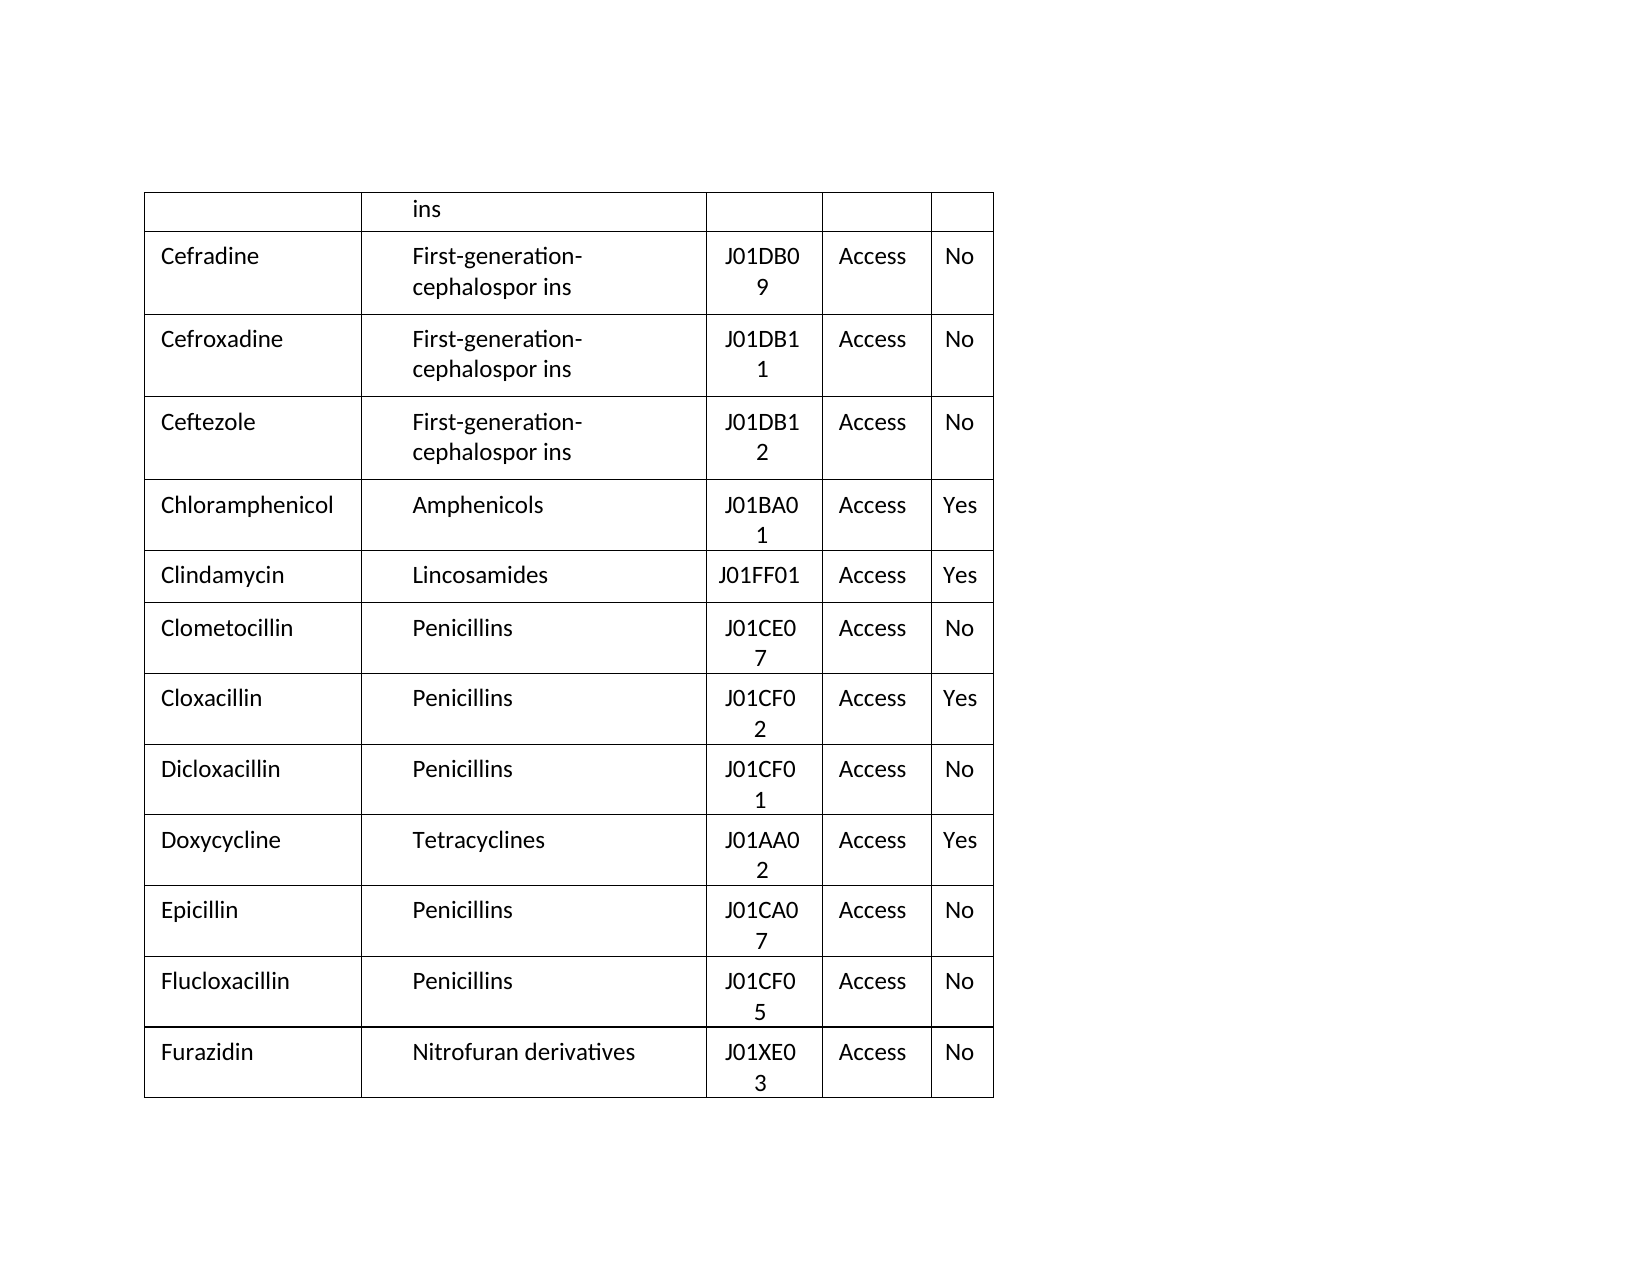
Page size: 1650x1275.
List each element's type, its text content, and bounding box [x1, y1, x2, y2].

table_cell Epicillin [145, 886, 361, 956]
table_cell Access [823, 1028, 931, 1097]
table_cell Cefradine [145, 232, 361, 313]
table_cell Nitrofuran derivatives [362, 1028, 706, 1097]
table_cell Access [823, 232, 931, 313]
table_cell First-generation-cephalospor ins [362, 315, 706, 396]
table_cell J01FF01 [707, 551, 822, 602]
table_cell Yes [932, 551, 993, 602]
table_cell Cefroxadine [145, 315, 361, 396]
table_header [707, 193, 822, 231]
table_cell No [932, 315, 993, 396]
table_cell Clometocillin [145, 603, 361, 673]
table_cell Yes [932, 674, 993, 743]
table_cell J01XE03 [707, 1028, 822, 1097]
table_cell Penicillins [362, 886, 706, 956]
table_cell Access [823, 745, 931, 814]
table_cell Access [823, 397, 931, 479]
table_cell No [932, 1028, 993, 1097]
table_cell Amphenicols [362, 480, 706, 550]
table_cell J01CE07 [707, 603, 822, 673]
table_cell Access [823, 815, 931, 885]
table_cell First-generation-cephalospor ins [362, 232, 706, 313]
table_cell J01AA02 [707, 815, 822, 885]
table_cell Ceftezole [145, 397, 361, 479]
table_cell J01DB09 [707, 232, 822, 313]
table_header ins [362, 193, 706, 231]
table_cell Access [823, 603, 931, 673]
table_cell Cloxacillin [145, 674, 361, 743]
table_cell Yes [932, 815, 993, 885]
table_cell Access [823, 886, 931, 956]
table_cell Access [823, 480, 931, 550]
table_cell No [932, 232, 993, 313]
table_cell Access [823, 315, 931, 396]
table_cell J01CF02 [707, 674, 822, 743]
table_cell No [932, 957, 993, 1026]
table_cell Penicillins [362, 957, 706, 1026]
table_cell J01BA01 [707, 480, 822, 550]
table_cell J01DB11 [707, 315, 822, 396]
table_cell No [932, 603, 993, 673]
table_header [145, 193, 361, 231]
table_cell Access [823, 551, 931, 602]
table_header [823, 193, 931, 231]
table_cell J01DB12 [707, 397, 822, 479]
table_cell No [932, 745, 993, 814]
table_cell Clindamycin [145, 551, 361, 602]
table_cell Dicloxacillin [145, 745, 361, 814]
table_cell Penicillins [362, 745, 706, 814]
table_cell Tetracyclines [362, 815, 706, 885]
table_cell Yes [932, 480, 993, 550]
table_cell J01CF05 [707, 957, 822, 1026]
table_cell Access [823, 957, 931, 1026]
table_cell No [932, 397, 993, 479]
table_cell Penicillins [362, 603, 706, 673]
table_cell Flucloxacillin [145, 957, 361, 1026]
table_cell Lincosamides [362, 551, 706, 602]
table_cell J01CA07 [707, 886, 822, 956]
table_cell Doxycycline [145, 815, 361, 885]
table_cell No [932, 886, 993, 956]
table_cell Access [823, 674, 931, 743]
table_cell Chloramphenicol [145, 480, 361, 550]
table_cell Penicillins [362, 674, 706, 743]
table_header [932, 193, 993, 231]
table_cell First-generation-cephalospor ins [362, 397, 706, 479]
table_cell Furazidin [145, 1028, 361, 1097]
table_cell J01CF01 [707, 745, 822, 814]
